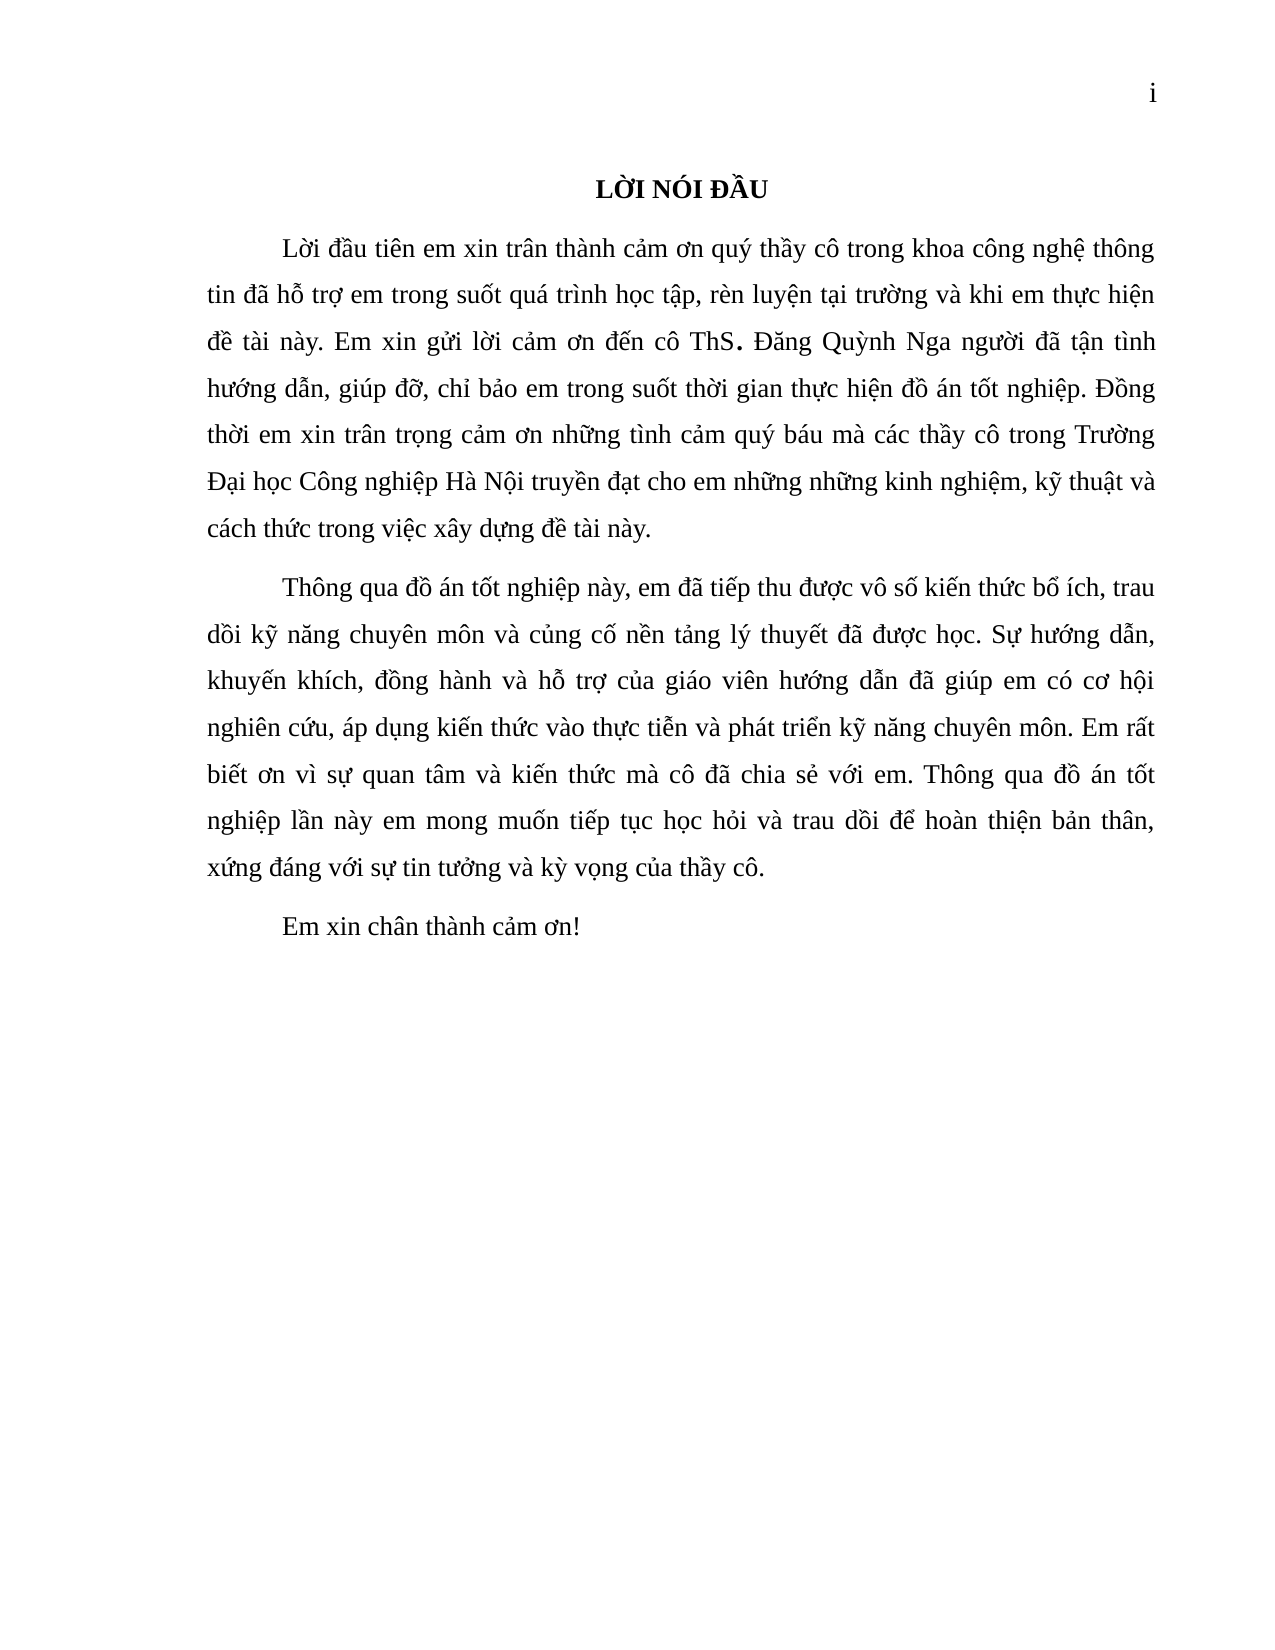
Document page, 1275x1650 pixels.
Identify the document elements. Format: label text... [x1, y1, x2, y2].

text Thông qua đồ án tốt nghiệp này, em đã tiếp thu được vô số kiến thức bổ ích, trau dồi kỹ năng chuyên môn và củng cố nền tảng lý thuyết đã được học. Sự hướng dẫn, khuyến khích, đồng hành và hỗ trợ của giáo viên hướng dẫn đã giúp em có cơ hội nghiên cứu, áp dụng kiến thức vào thực tiễn và phát triển kỹ năng chuyên môn. Em rất biết ơn vì sự quan tâm và kiến thức mà cô đã chia sẻ với em. Thông qua đồ án tốt nghiệp lần này em mong muốn tiếp tục học hỏi và trau dồi để hoàn thiện bản thân, xứng đáng với sự tin tưởng và kỳ vọng của thầy cô. [207, 571, 1157, 882]
text Lời đầu tiên em xin trân thành cảm ơn quý thầy cô trong khoa công nghệ thông tin đã hỗ trợ em trong suốt quá trình học tập, rèn luyện tại trường và khi em thực hiện đề tài này. Em xin gửi lời cảm ơn đến cô ThS. Đăng Quỳnh Nga người đã tận tình hướng dẫn, giúp đỡ, chỉ bảo em trong suốt thời gian thực hiện đồ án tốt nghiệp. Đồng thời em xin trân trọng cảm ơn những tình cảm quý báu mà các thầy cô trong Trường Đại học Công nghiệp Hà Nội truyền đạt cho em những những kinh nghiệm, kỹ thuật và cách thức trong việc xây dựng đề tài này. [207, 232, 1157, 543]
text LỜI NÓI ĐẦU [207, 173, 1157, 204]
text Em xin chân thành cảm ơn! [207, 910, 1157, 941]
